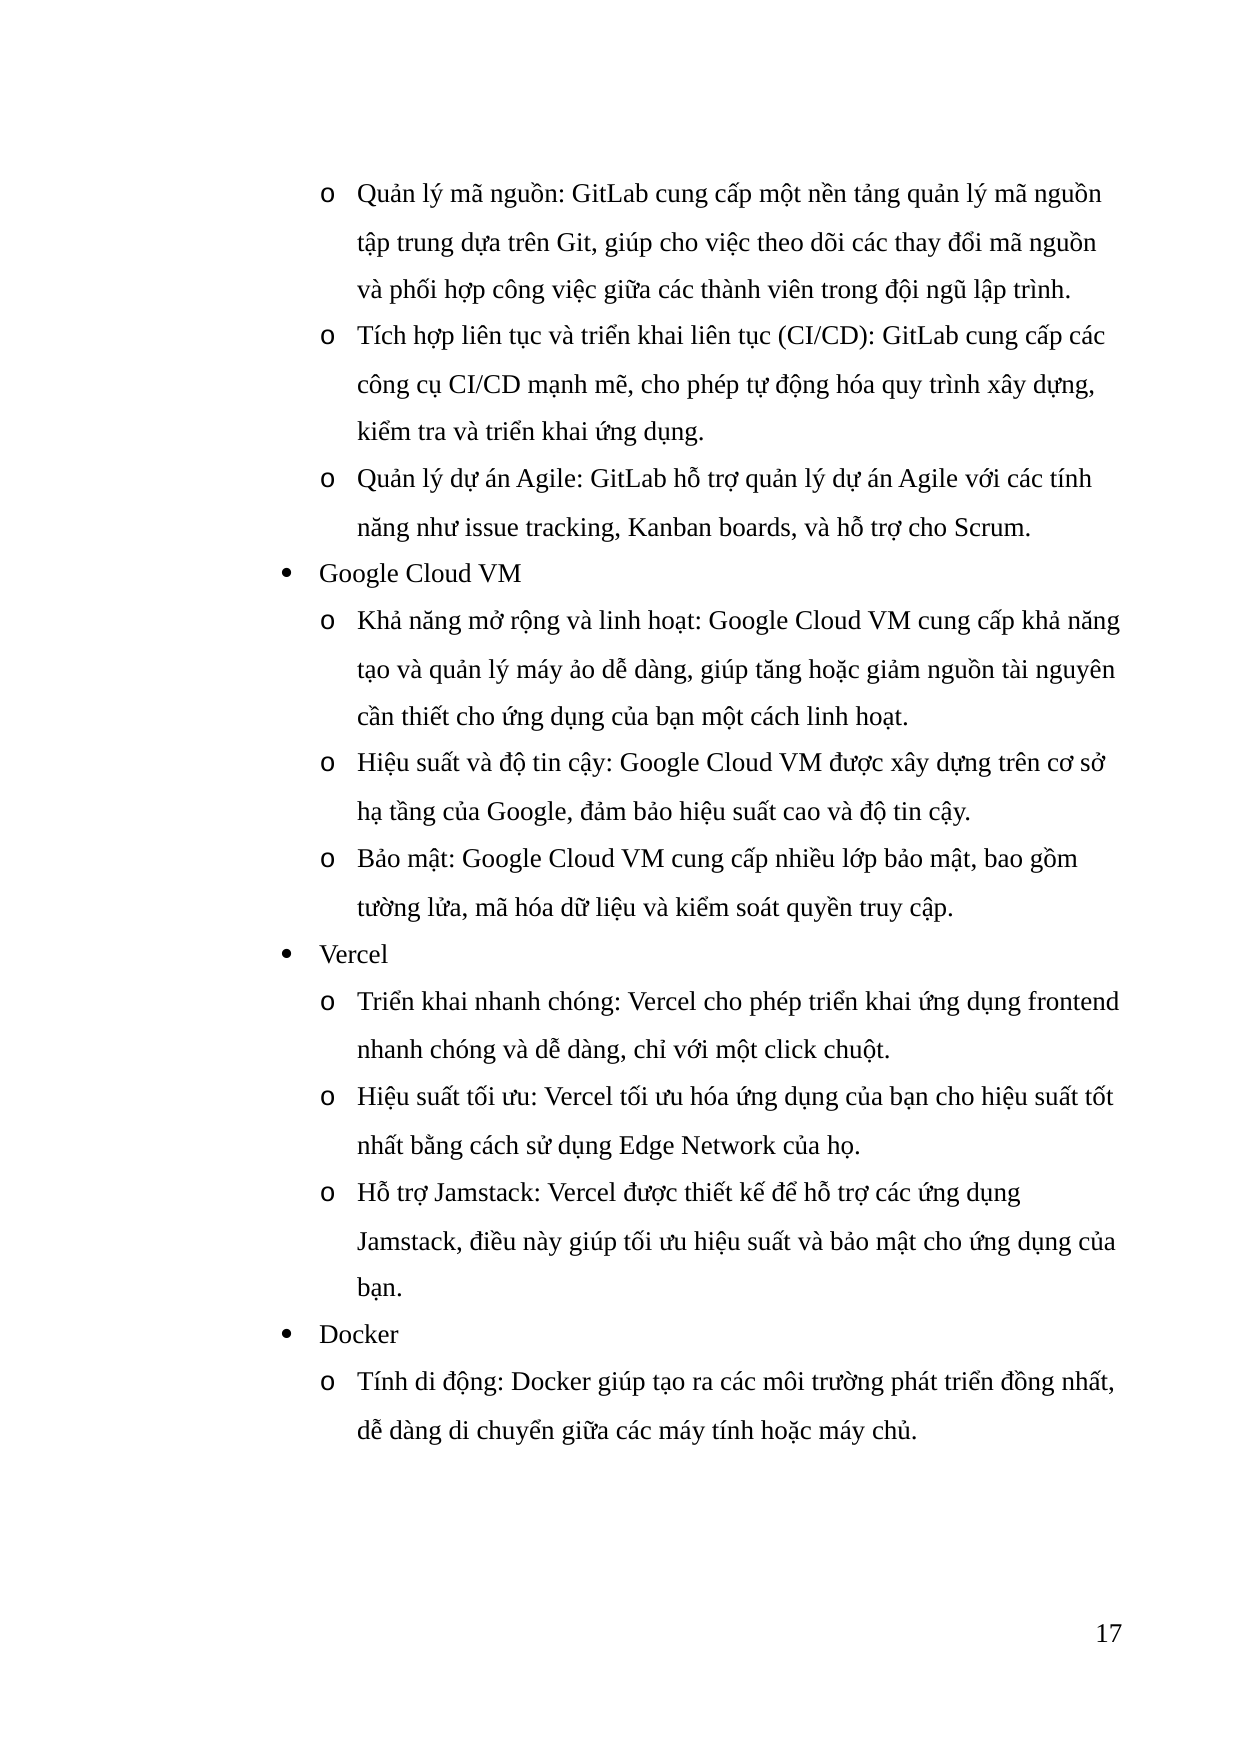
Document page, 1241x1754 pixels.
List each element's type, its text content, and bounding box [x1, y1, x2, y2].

list Hiệu suất tối ưu: Vercel tối ưu hóa ứng dụng của bạn cho hiệu suất tốt nhất bằng cách sử dụng Edge Network của họ. [319, 1080, 1122, 1160]
list Hỗ trợ Jamstack: Vercel được thiết kế để hỗ trợ các ứng dụng Jamstack, điều này giúp tối ưu hiệu suất và bảo mật cho ứng dụng của bạn. [319, 1176, 1122, 1303]
list Quản lý mã nguồn: GitLab cung cấp một nền tảng quản lý mã nguồn tập trung dựa trên Git, giúp cho việc theo dõi các thay đổi mã nguồn và phối hợp công việc giữa các thành viên trong đội ngũ lập trình. [319, 177, 1122, 304]
list Triển khai nhanh chóng: Vercel cho phép triển khai ứng dụng frontend nhanh chóng và dễ dàng, chỉ với một click chuột. [319, 985, 1122, 1065]
list Quản lý dự án Agile: GitLab hỗ trợ quản lý dự án Agile với các tính năng như issue tracking, Kanban boards, và hỗ trợ cho Scrum. [319, 462, 1122, 542]
list Tính di động: Docker giúp tạo ra các môi trường phát triển đồng nhất, dễ dàng di chuyển giữa các máy tính hoặc máy chủ. [319, 1365, 1122, 1445]
list Docker [282, 1318, 1122, 1349]
list Hiệu suất và độ tin cậy: Google Cloud VM được xây dựng trên cơ sở hạ tầng của Google, đảm bảo hiệu suất cao và độ tin cậy. [319, 747, 1122, 827]
list Google Cloud VM [282, 557, 1122, 589]
list Khả năng mở rộng và linh hoạt: Google Cloud VM cung cấp khả năng tạo và quản lý máy ảo dễ dàng, giúp tăng hoặc giảm nguồn tài nguyên cần thiết cho ứng dụng của bạn một cách linh hoạt. [319, 604, 1122, 731]
list Tích hợp liên tục và triển khai liên tục (CI/CD): GitLab cung cấp các công cụ CI/CD mạnh mẽ, cho phép tự động hóa quy trình xây dựng, kiểm tra và triển khai ứng dụng. [319, 319, 1122, 446]
list Vercel [282, 938, 1122, 969]
list Bảo mật: Google Cloud VM cung cấp nhiều lớp bảo mật, bao gồm tường lửa, mã hóa dữ liệu và kiểm soát quyền truy cập. [319, 842, 1122, 922]
